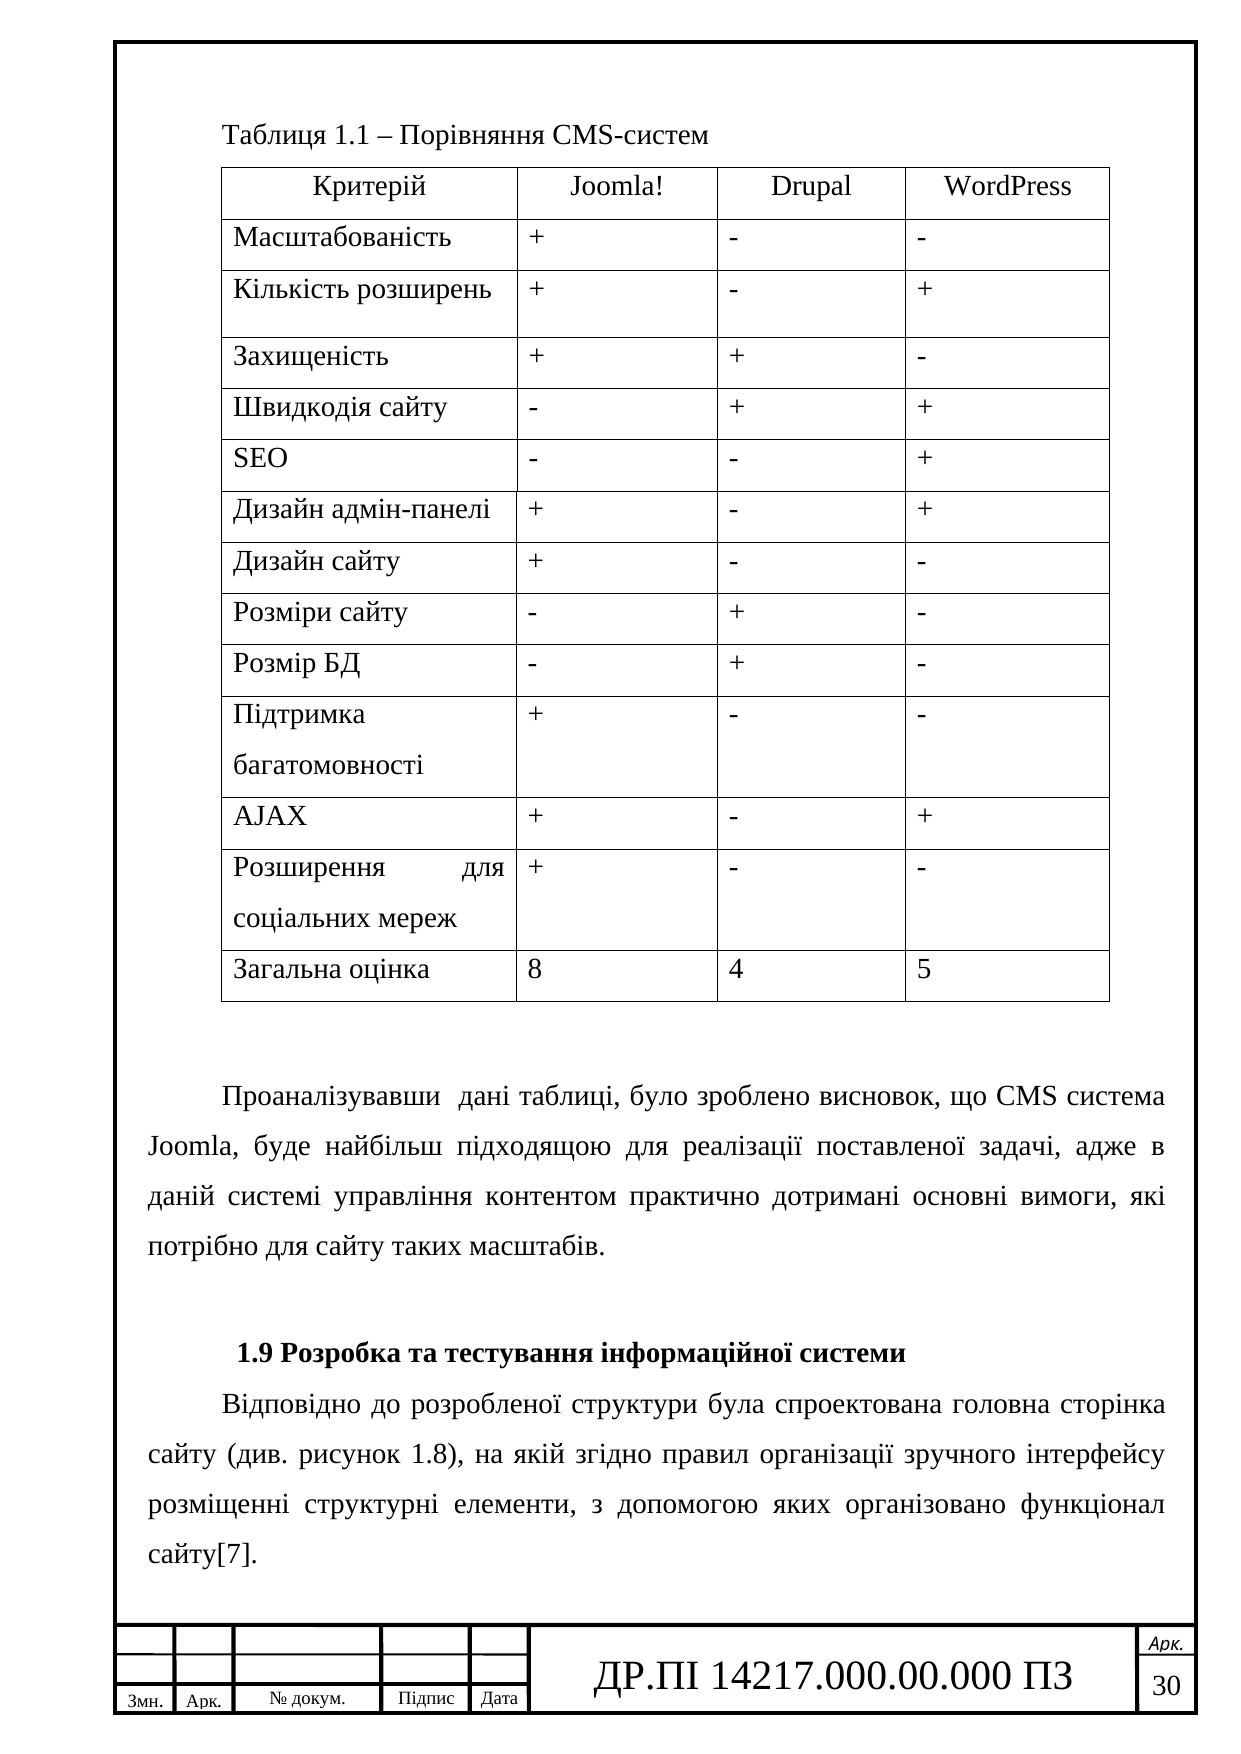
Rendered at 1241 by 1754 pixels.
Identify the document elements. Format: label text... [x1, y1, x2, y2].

table_cell 5 [906, 951, 1109, 1001]
table_cell - [718, 271, 905, 337]
table_cell + [906, 440, 1109, 491]
table_cell - [718, 697, 905, 797]
table_cell + [906, 389, 1109, 439]
table_cell - [906, 645, 1109, 696]
table_cell Підтримка багатомовності [222, 697, 516, 797]
table_header Drupal [718, 168, 905, 218]
table_cell - [518, 440, 717, 491]
table_cell + [906, 492, 1109, 542]
table_cell - [906, 594, 1109, 644]
table_cell Швидкодія сайту [222, 389, 517, 439]
table_cell + [518, 338, 717, 388]
table_cell Масштабованість [222, 220, 517, 270]
table_cell Захищеність [222, 338, 517, 388]
subtitle Проаналізувавши дані таблиці, було зроблено висновок, що CMS система Joomla, буде найбільш підходящою для реалізації поставленої задачі, адже в даній системі управління контентом практично дотримані основні вимоги, які потрібно для сайту таких масштабів. [148, 1078, 1167, 1262]
table_cell - [518, 389, 717, 439]
table_cell 8 [517, 951, 717, 1001]
table_cell + [906, 798, 1109, 848]
table_cell - [718, 220, 905, 270]
table_cell Розширення для соціальних мереж [222, 850, 516, 950]
table_cell - [906, 220, 1109, 270]
table_header Joomla! [518, 168, 717, 218]
table_cell + [517, 697, 717, 797]
table_cell + [718, 389, 905, 439]
table_cell + [518, 271, 717, 337]
table_cell - [718, 543, 905, 593]
table_cell AJAX [222, 798, 516, 848]
subtitle 1.9 Розробка та тестування інформаційної системи [148, 1335, 1167, 1369]
table_cell - [906, 338, 1109, 388]
table_cell Кількість розширень [222, 271, 517, 337]
table_cell Загальна оцінка [222, 951, 516, 1001]
table_cell + [518, 220, 717, 270]
table_cell - [718, 798, 905, 848]
table_cell - [906, 697, 1109, 797]
table_cell Дизайн сайту [222, 543, 516, 593]
table_cell - [718, 850, 905, 950]
table_cell + [517, 492, 717, 542]
table_cell Розмір БД [222, 645, 516, 696]
table_cell - [718, 492, 905, 542]
table_cell + [718, 645, 905, 696]
table_cell + [718, 594, 905, 644]
table_cell Дизайн адмін-панелі [222, 492, 516, 542]
table_cell 4 [718, 951, 905, 1001]
table_cell SEO [222, 440, 517, 491]
text Відповідно до розробленої структури була спроектована головна сторінка сайту (див. рисунок 1.8), на якій згідно правил організації зручного інтерфейсу розміщенні структурні елементи, з допомогою яких організовано функціонал сайту[7]. [148, 1386, 1167, 1570]
table_cell + [517, 850, 717, 950]
table_cell Розміри сайту [222, 594, 516, 644]
text Таблиця 1.1 – Порівняння CMS-систем [148, 117, 1167, 150]
table_cell - [517, 594, 717, 644]
table_cell - [906, 850, 1109, 950]
table_cell + [906, 271, 1109, 337]
table_header Критерій [222, 168, 517, 218]
table_header WordPress [906, 168, 1109, 218]
table_cell - [906, 543, 1109, 593]
table_cell - [517, 645, 717, 696]
table_cell - [718, 440, 905, 491]
table_cell + [718, 338, 905, 388]
table_cell + [517, 543, 717, 593]
table_cell + [517, 798, 717, 848]
